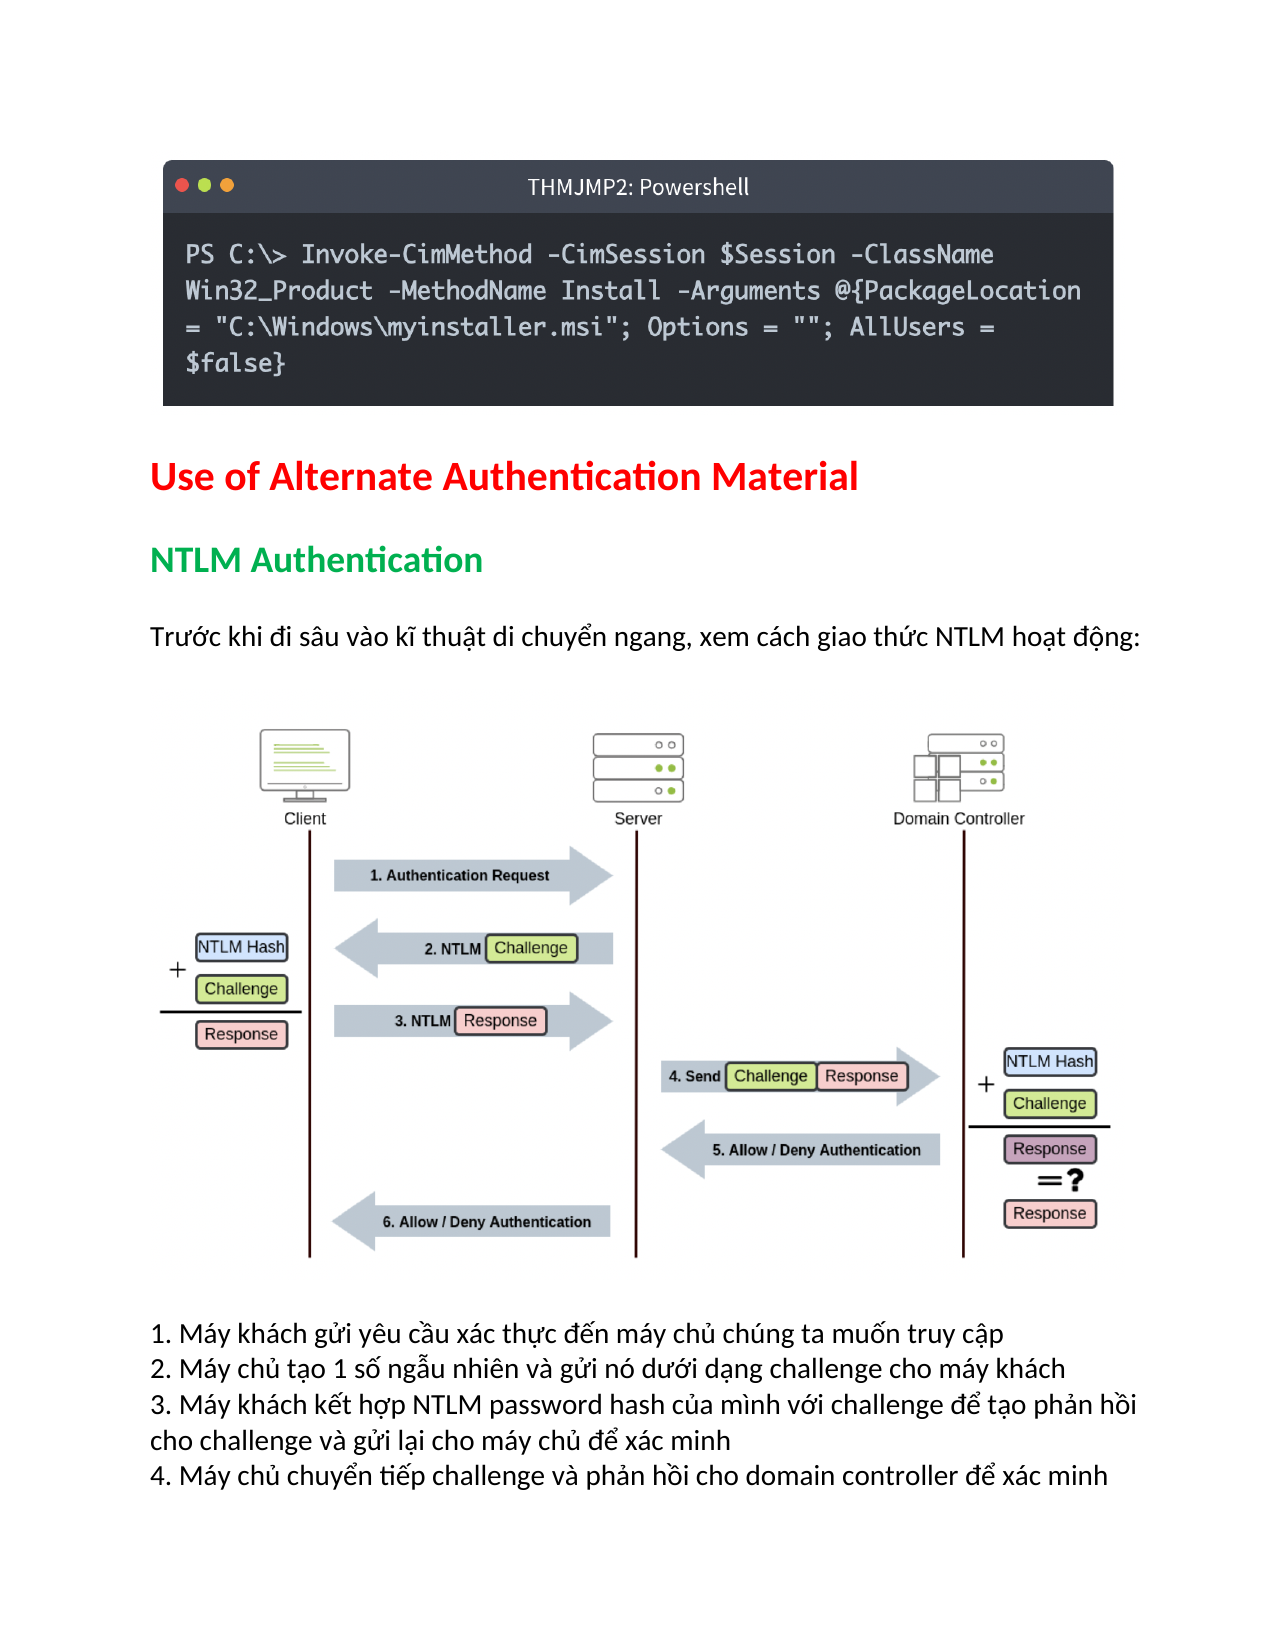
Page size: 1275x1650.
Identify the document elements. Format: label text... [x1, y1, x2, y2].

text Trước khi đi sâu vào kĩ thuật di chuyển ngang, xem cách giao thức NTLM hoạt động: [150, 618, 1169, 653]
text 2. Máy chủ tạo 1 số ngẫu nhiên và gửi nó dưới dạng challenge cho máy khách [150, 1351, 1169, 1386]
text Use of Alternate Authentication Material [150, 450, 1169, 501]
picture [150, 150, 1125, 415]
text 1. Máy khách gửi yêu cầu xác thực đến máy chủ chúng ta muốn truy cập [150, 1315, 1169, 1351]
text 3. Máy khách kết hợp NTLM password hash của mình với challenge để tạo phản hồi cho challenge và gửi lại cho máy chủ để xác minh [150, 1386, 1169, 1457]
picture [150, 689, 1125, 1280]
text 4. Máy chủ chuyển tiếp challenge và phản hồi cho domain controller để xác minh [150, 1457, 1169, 1493]
text NTLM Authentication [150, 536, 1169, 582]
